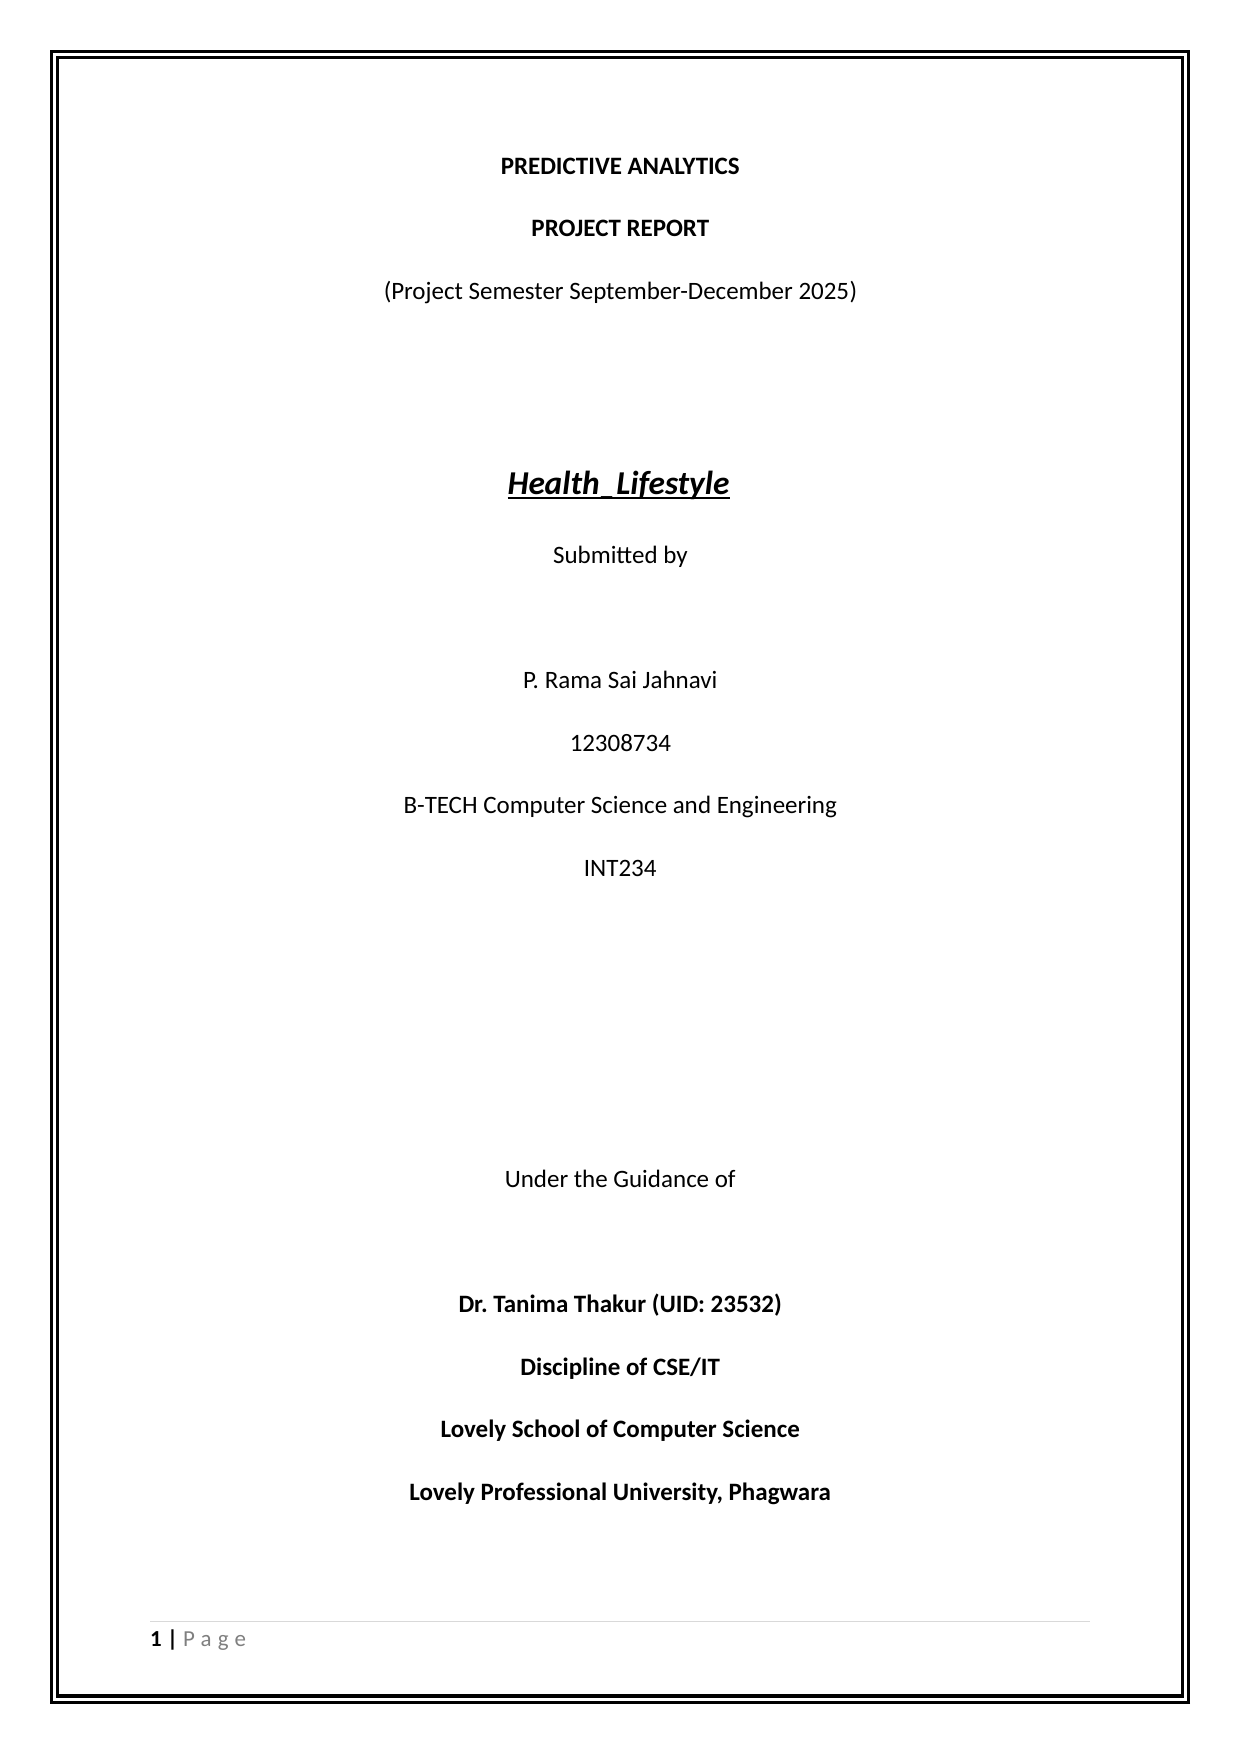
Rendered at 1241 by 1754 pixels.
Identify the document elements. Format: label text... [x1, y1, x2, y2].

text (Project Semester September-December 2025) [150, 275, 1090, 305]
text Dr. Tanima Thakur (UID: 23532) [150, 1288, 1090, 1319]
text INT234 [150, 852, 1090, 882]
text Submitted by [150, 540, 1090, 570]
text Discipline of CSE/IT [150, 1351, 1090, 1381]
text 12308734 [150, 727, 1090, 757]
text P. Rama Sai Jahnavi [150, 664, 1090, 695]
text B-TECH Computer Science and Engineering [150, 789, 1090, 820]
text PREDICTIVE ANALYTICS [150, 150, 1090, 181]
text PROJECT REPORT [150, 212, 1090, 243]
text Under the Guidance of [150, 1164, 1090, 1194]
text Lovely School of Computer Science [150, 1413, 1090, 1444]
text Health_Lifestyle [150, 462, 1090, 503]
text Lovely Professional University, Phagwara [150, 1476, 1090, 1506]
